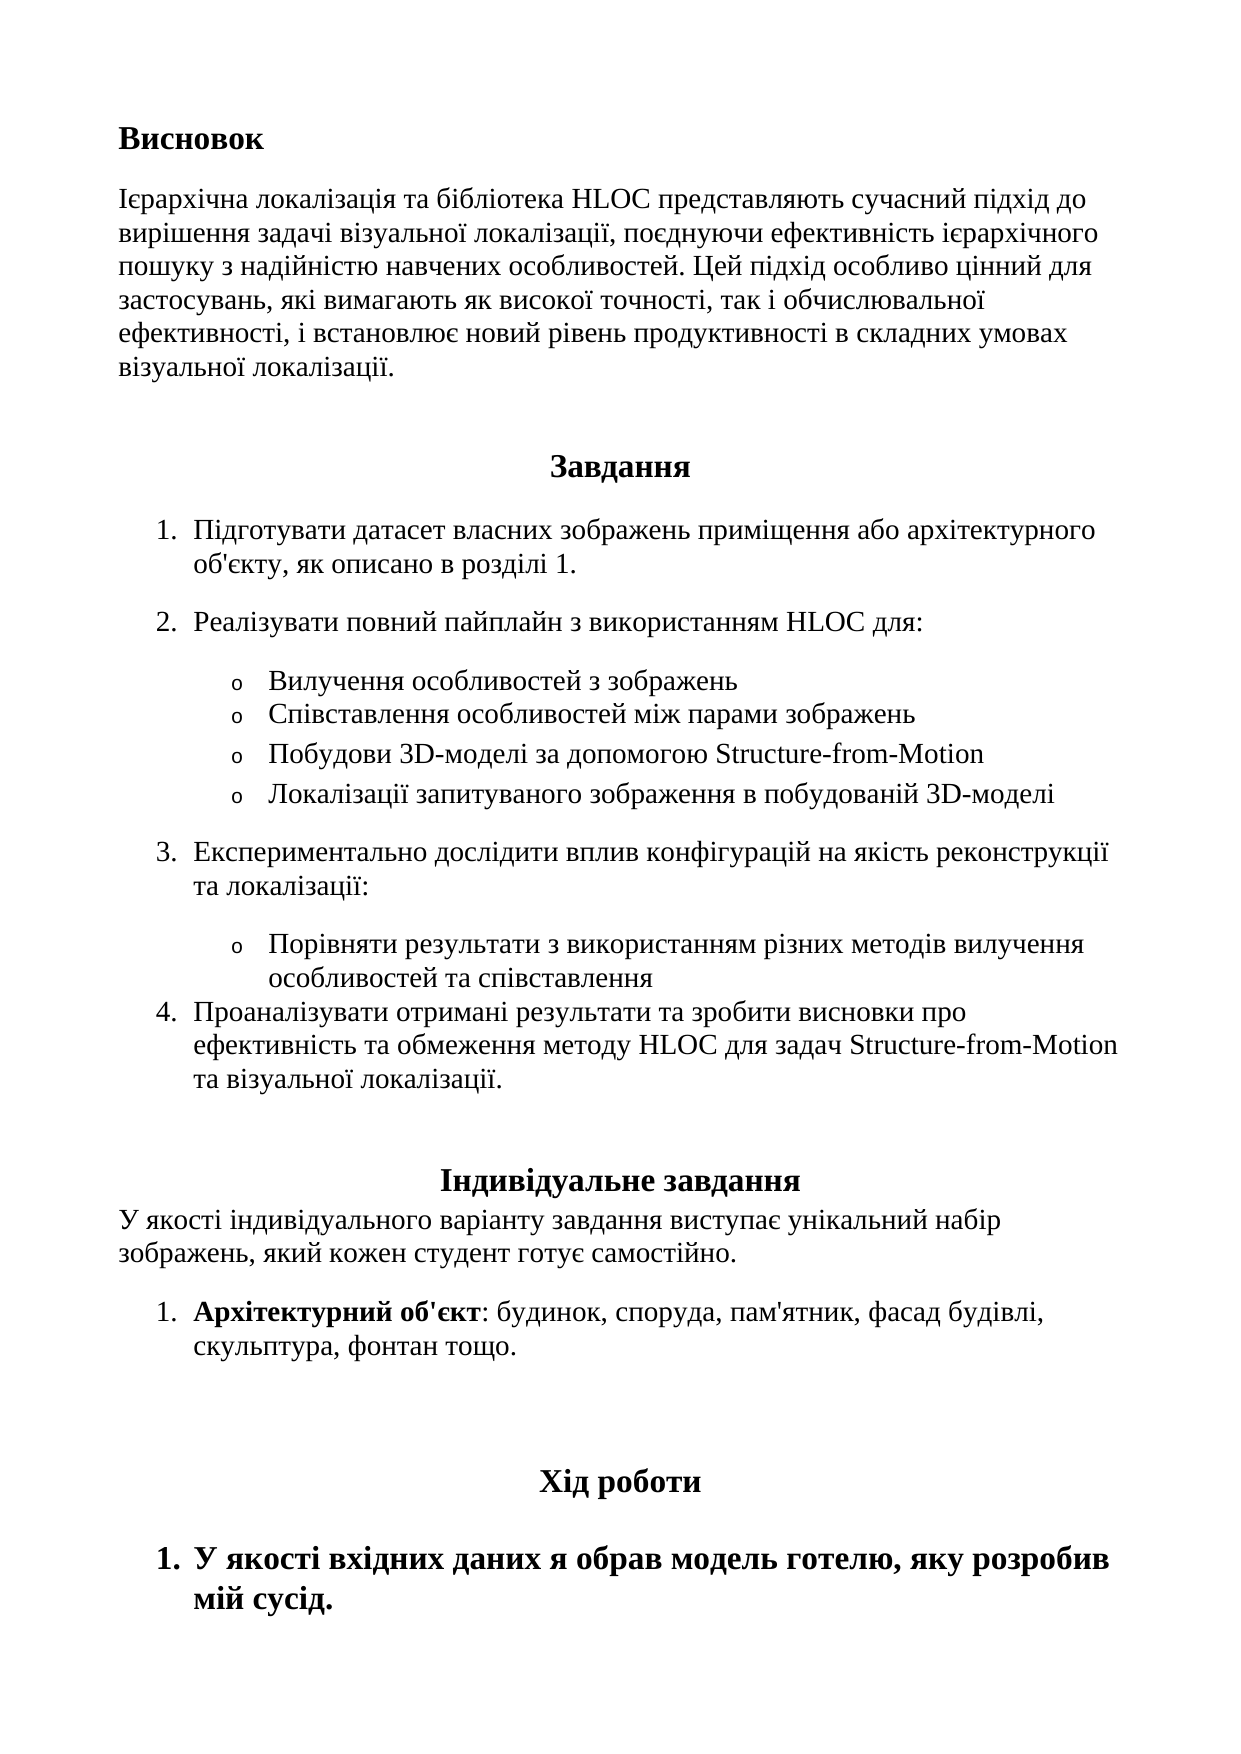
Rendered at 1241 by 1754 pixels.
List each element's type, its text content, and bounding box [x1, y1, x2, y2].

subtitle Хід роботи [118, 1461, 1122, 1499]
list Порівняти результати з використанням різних методів вилучення особливостей та співставлення [231, 927, 1123, 994]
list Реалізувати повний пайплайн з використанням HLOC для: [156, 604, 1123, 638]
text У якості індивідуального варіанту завдання виступає унікальний набір зображень, який кожен студент готує самостійно. [118, 1202, 1123, 1269]
list Вилучення особливостей з зображень [231, 663, 1123, 696]
list Локалізації запитуваного зображення в побудованій 3D-моделі [231, 776, 1123, 809]
list Співставлення особливостей між парами зображень [231, 696, 1123, 730]
list Проаналізувати отримані результати та зробити висновки про ефективність та обмеження методу HLOC для задач Structure-from-Motion та візуальної локалізації. [156, 994, 1123, 1094]
list Побудови 3D-моделі за допомогою Structure-from-Motion [231, 736, 1123, 770]
text Висновок [118, 118, 1123, 156]
subtitle Індивідуальне завдання [118, 1161, 1122, 1199]
list Підготувати датасет власних зображень приміщення або архітектурного об'єкту, як описано в розділі 1. [156, 512, 1123, 579]
list У якості вхідних даних я обрав модель готелю, яку розробив мій сусід. [156, 1538, 1122, 1616]
text Ієрархічна локалізація та бібліотека HLOC представляють сучасний підхід до вирішення задачі візуальної локалізації, поєднуючи ефективність ієрархічного пошуку з надійністю навчених особливостей. Цей підхід особливо цінний для застосувань, які вимагають як високої точності, так і обчислювальної ефективності, і встановлює новий рівень продуктивності в складних умовах візуальної локалізації. [118, 181, 1123, 382]
list Експериментально дослідити вплив конфігурацій на якість реконструкції та локалізації: [156, 834, 1123, 902]
subtitle Завдання [118, 446, 1122, 484]
list Архітектурний об'єкт: будинок, споруда, пам'ятник, фасад будівлі, скульптура, фонтан тощо. [156, 1294, 1123, 1361]
